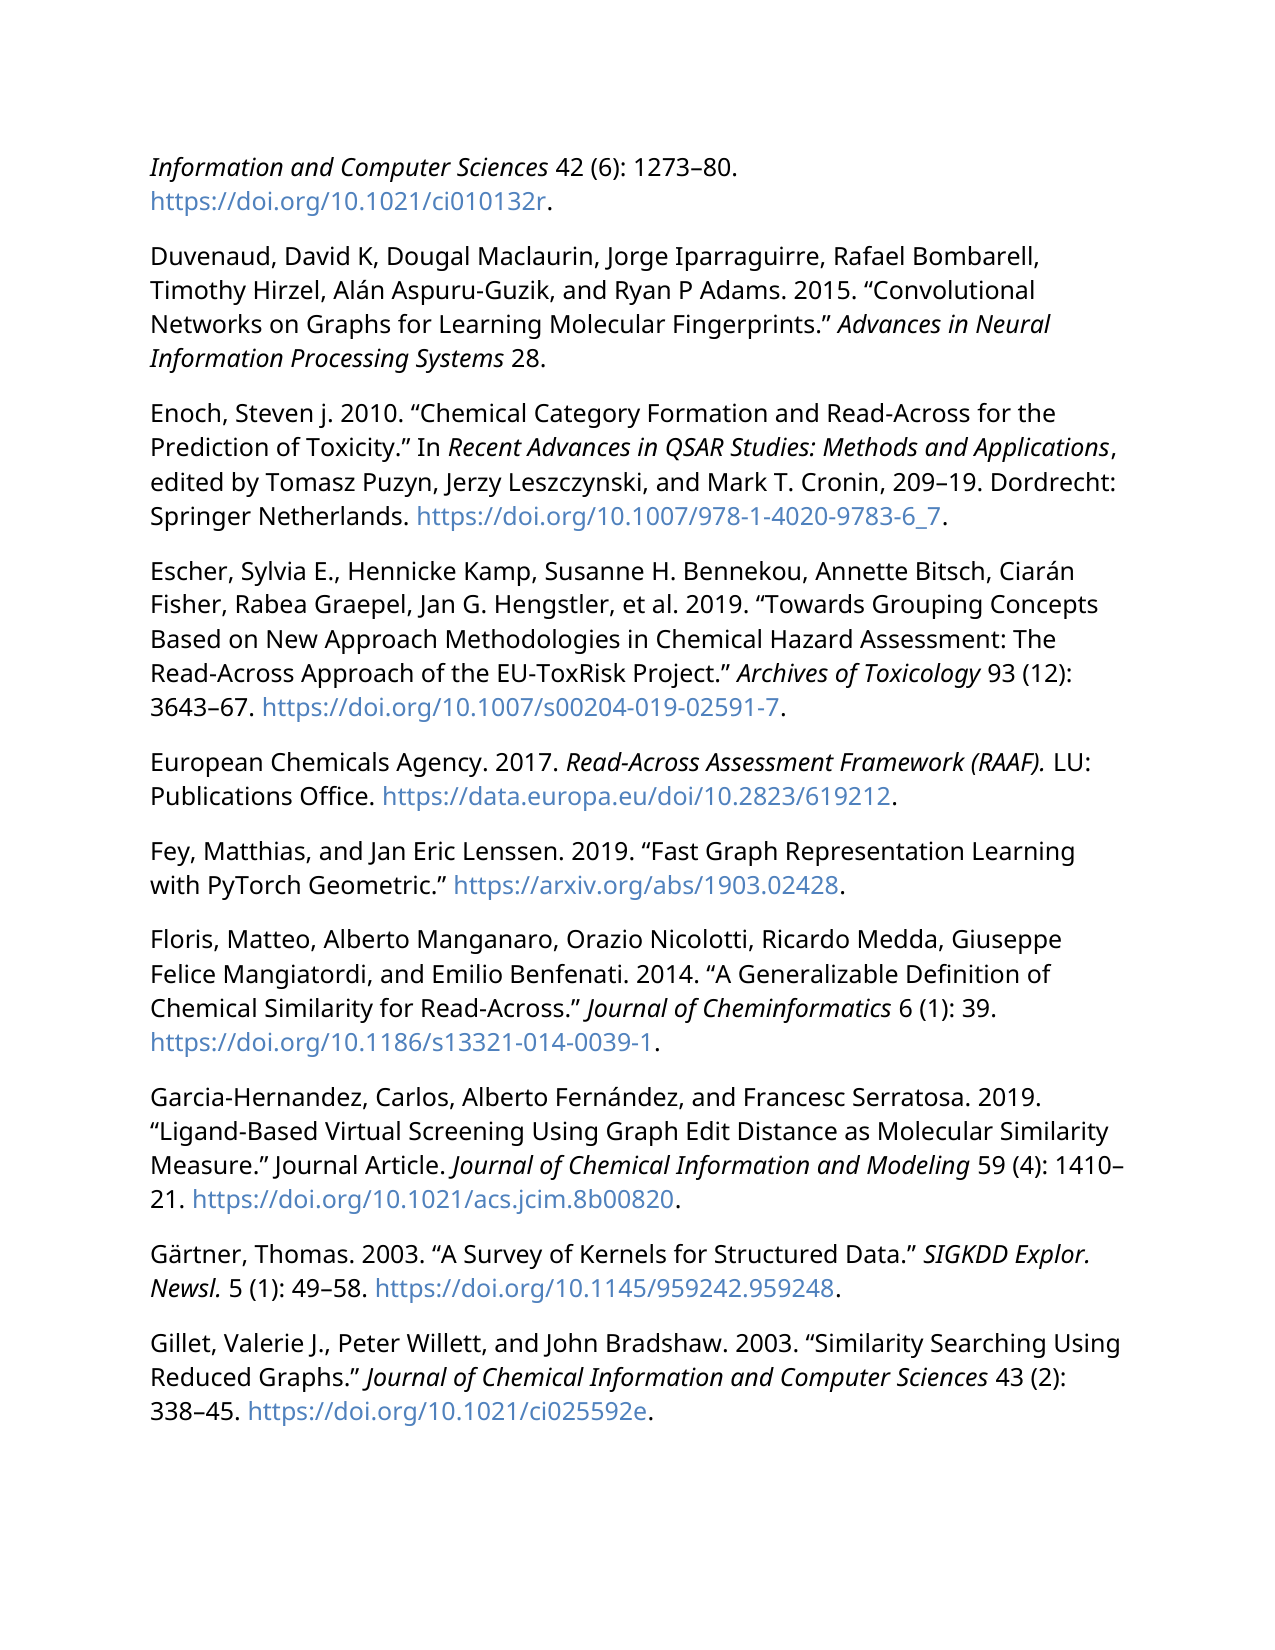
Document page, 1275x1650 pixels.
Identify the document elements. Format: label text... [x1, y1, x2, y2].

text Duvenaud, David K, Dougal Maclaurin, Jorge Iparraguirre, Rafael Bombarell, Timothy Hirzel, Alán Aspuru-Guzik, and Ryan P Adams. 2015. “Convolutional Networks on Graphs for Learning Molecular Fingerprints.” Advances in Neural Information Processing Systems 28. [150, 239, 1125, 375]
text Gärtner, Thomas. 2003. “A Survey of Kernels for Structured Data.” SIGKDD Explor. Newsl. 5 (1): 49–58. https://doi.org/10.1145/959242.959248. [150, 1236, 1125, 1304]
text Fey, Matthias, and Jan Eric Lenssen. 2019. “Fast Graph Representation Learning with PyTorch Geometric.” https://arxiv.org/abs/1903.02428. [150, 833, 1125, 901]
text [150, 150, 1125, 218]
text Floris, Matteo, Alberto Manganaro, Orazio Nicolotti, Ricardo Medda, Giuseppe Felice Mangiatordi, and Emilio Benfenati. 2014. “A Generalizable Definition of Chemical Similarity for Read-Across.” Journal of Cheminformatics 6 (1): 39. https://doi.org/10.1186/s13321-014-0039-1. [150, 922, 1125, 1058]
text Garcia-Hernandez, Carlos, Alberto Fernández, and Francesc Serratosa. 2019. “Ligand-Based Virtual Screening Using Graph Edit Distance as Molecular Similarity Measure.” Journal Article. Journal of Chemical Information and Modeling 59 (4): 1410–21. https://doi.org/10.1021/acs.jcim.8b00820. [150, 1079, 1125, 1216]
text European Chemicals Agency. 2017. Read-Across Assessment Framework (RAAF). LU: Publications Office. https://data.europa.eu/doi/10.2823/619212. [150, 744, 1125, 812]
text Escher, Sylvia E., Hennicke Kamp, Susanne H. Bennekou, Annette Bitsch, Ciarán Fisher, Rabea Graepel, Jan G. Hengstler, et al. 2019. “Towards Grouping Concepts Based on New Approach Methodologies in Chemical Hazard Assessment: The Read-Across Approach of the EU-ToxRisk Project.” Archives of Toxicology 93 (12): 3643–67. https://doi.org/10.1007/s00204-019-02591-7. [150, 553, 1125, 723]
text Enoch, Steven j. 2010. “Chemical Category Formation and Read-Across for the Prediction of Toxicity.” In Recent Advances in QSAR Studies: Methods and Applications, edited by Tomasz Puzyn, Jerzy Leszczynski, and Mark T. Cronin, 209–19. Dordrecht: Springer Netherlands. https://doi.org/10.1007/978-1-4020-9783-6_7. [150, 396, 1125, 532]
text Gillet, Valerie J., Peter Willett, and John Bradshaw. 2003. “Similarity Searching Using Reduced Graphs.” Journal of Chemical Information and Computer Sciences 43 (2): 338–45. https://doi.org/10.1021/ci025592e. [150, 1325, 1125, 1427]
